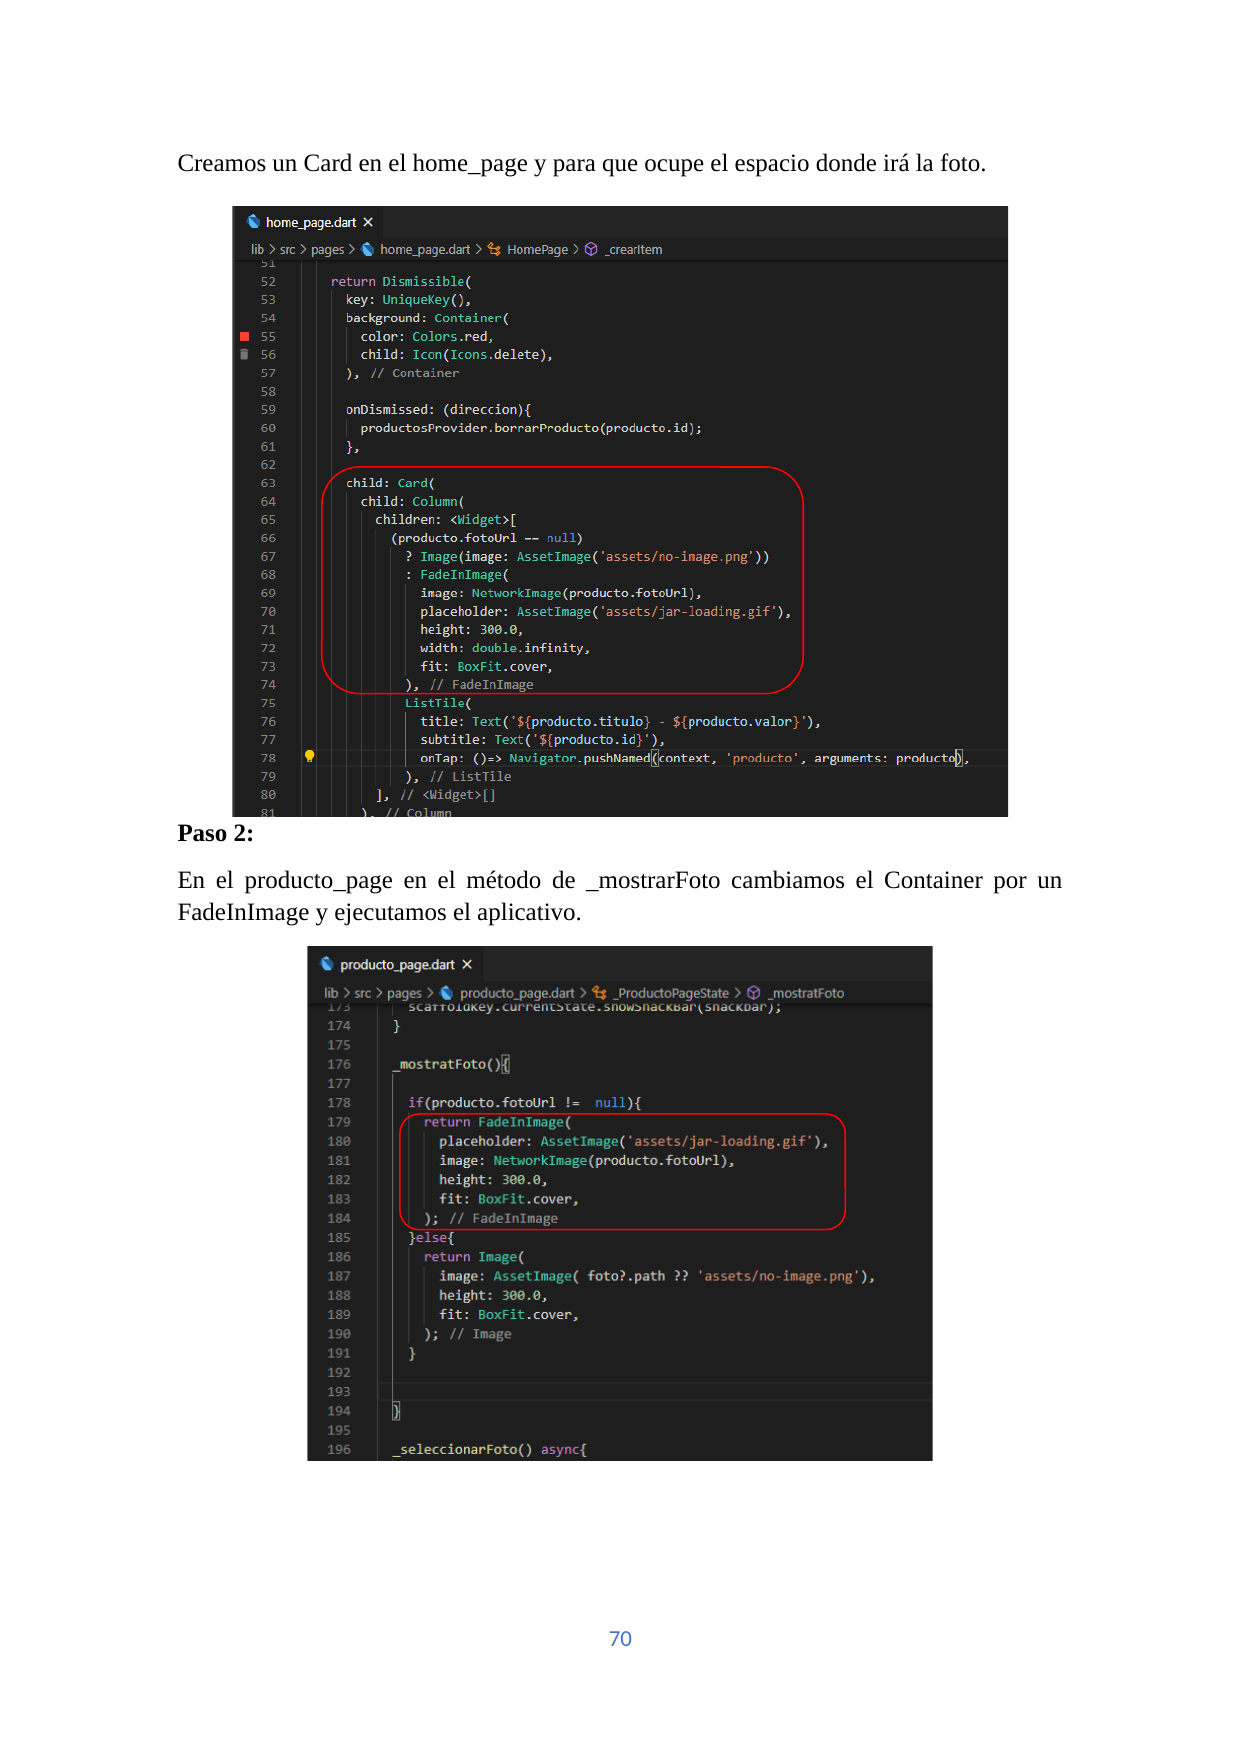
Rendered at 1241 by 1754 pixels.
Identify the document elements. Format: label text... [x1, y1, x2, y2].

text Creamos un Card en el home_page y para que ocupe el espacio donde irá la foto. [177, 148, 1063, 176]
picture [232, 206, 1009, 817]
text En el producto_page en el método de _mostrarFoto cambiamos el Container por un FadeInImage y ejecutamos el aplicativo. [177, 866, 1063, 925]
picture [307, 946, 933, 1461]
